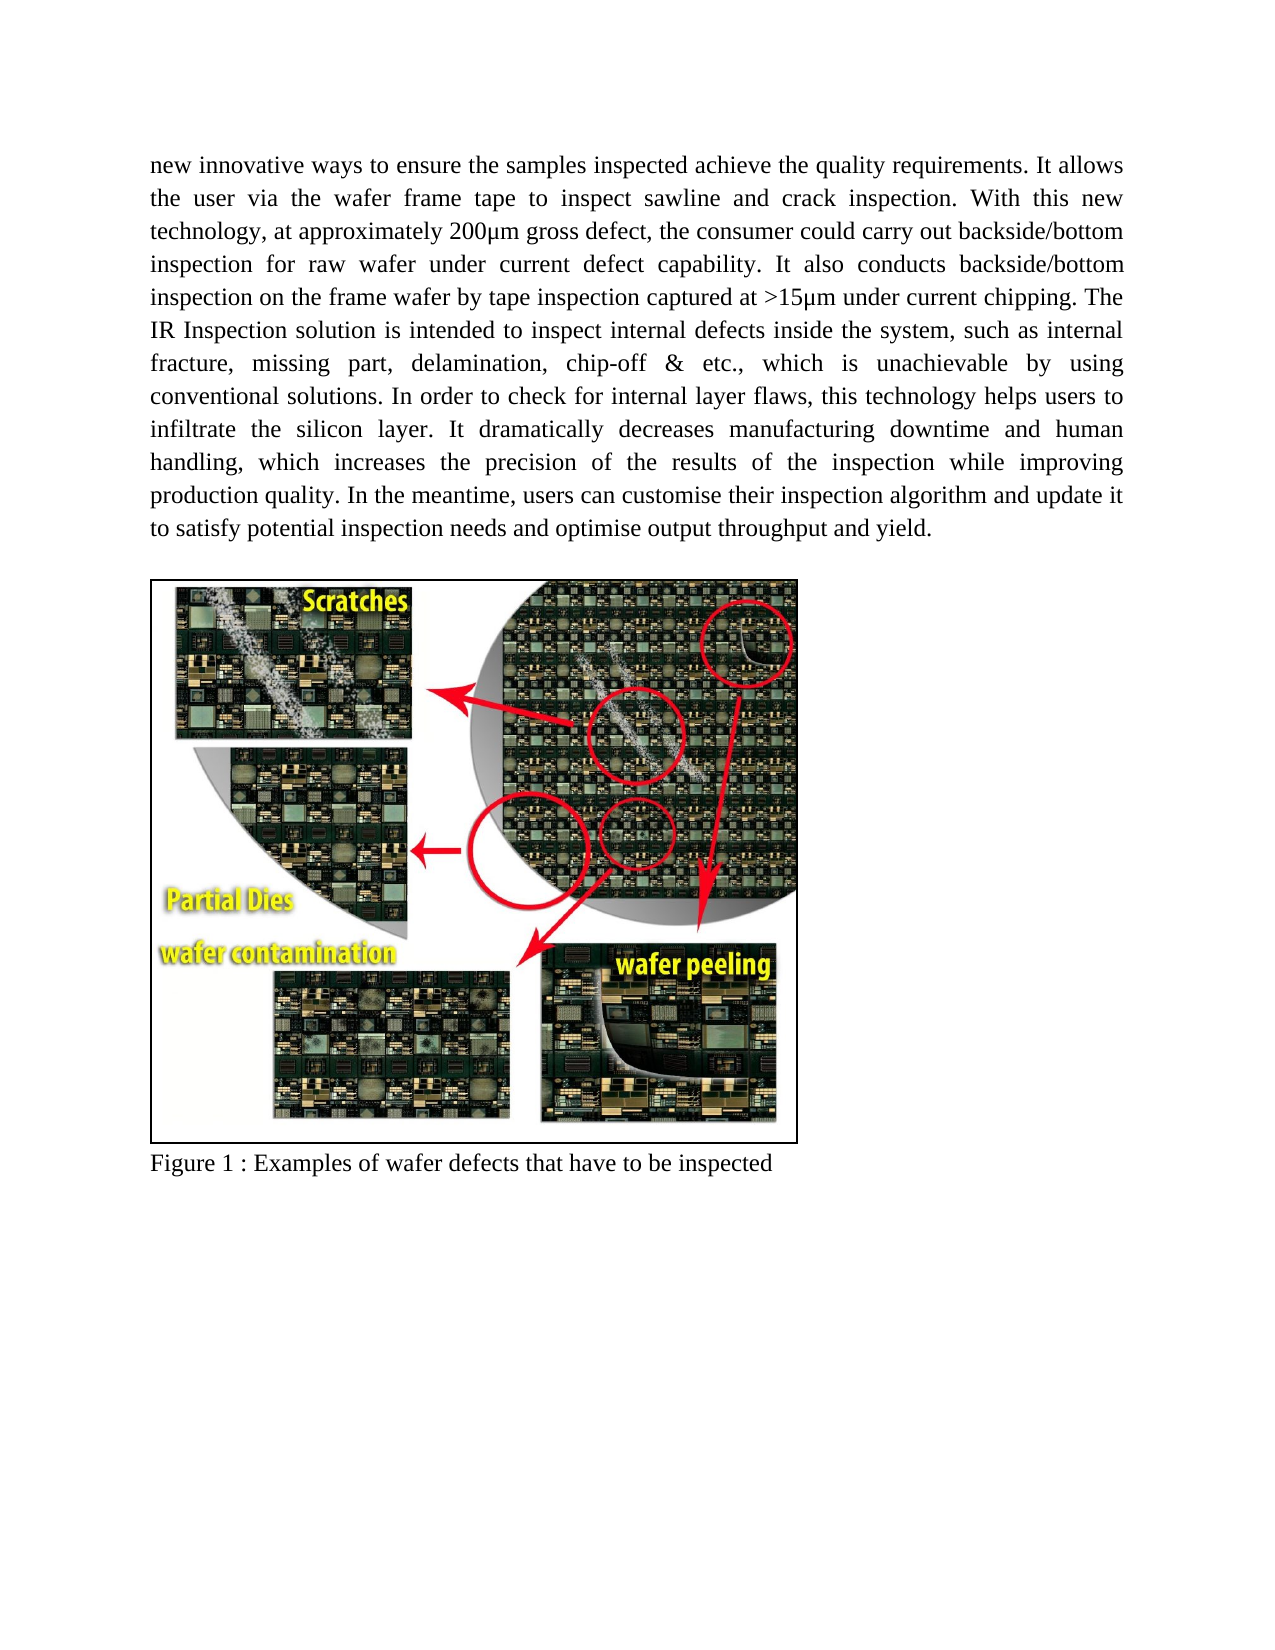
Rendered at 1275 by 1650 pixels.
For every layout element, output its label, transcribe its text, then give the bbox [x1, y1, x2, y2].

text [150, 150, 1125, 542]
picture [152, 581, 796, 1142]
text Figure 1 : Examples of wafer defects that have to be inspected [150, 1148, 1125, 1177]
